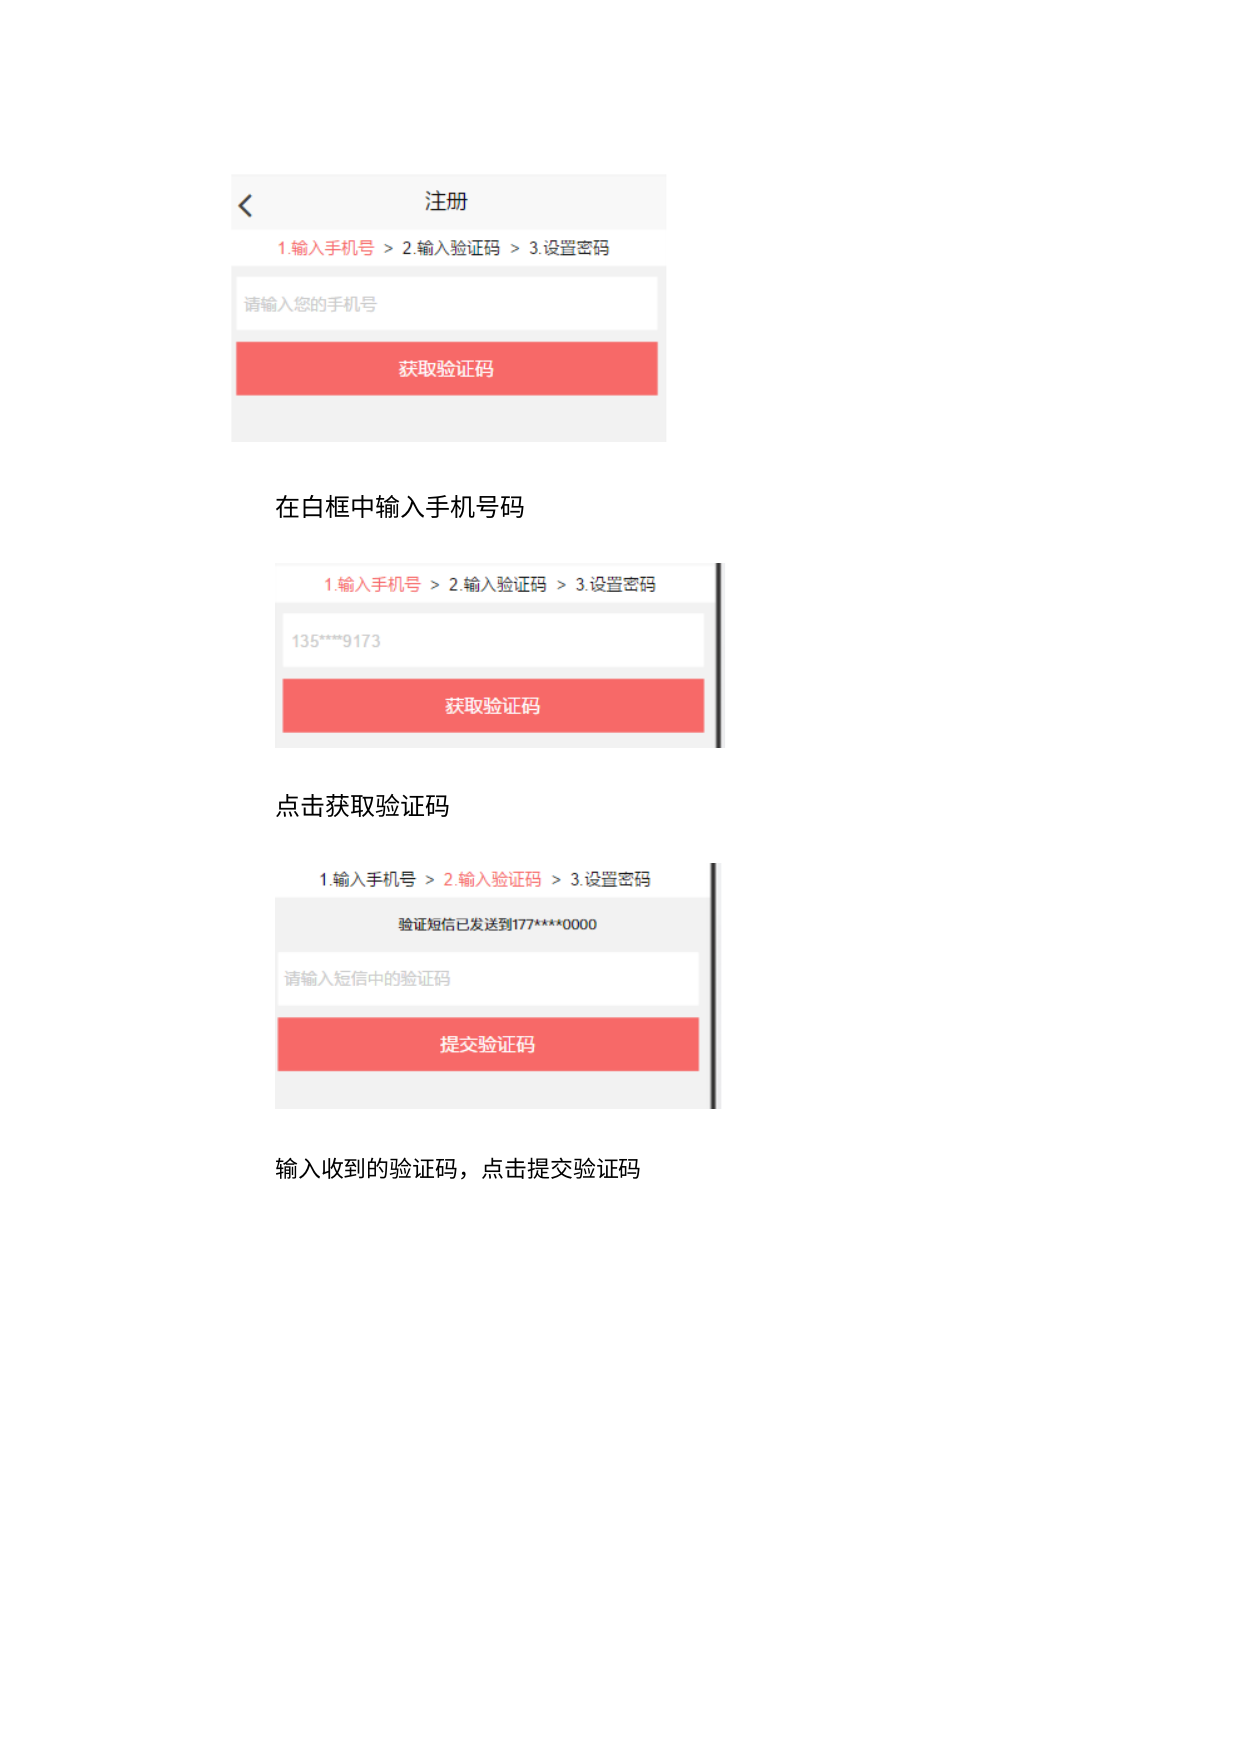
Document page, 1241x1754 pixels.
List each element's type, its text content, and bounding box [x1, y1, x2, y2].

text 输入收到的验证码，点击提交验证码 [231, 1135, 1053, 1200]
picture [231, 174, 667, 442]
picture [275, 563, 725, 748]
text 在白框中输入手机号码 [231, 473, 1053, 538]
picture [275, 863, 722, 1109]
text 点击获取验证码 [231, 772, 1053, 837]
